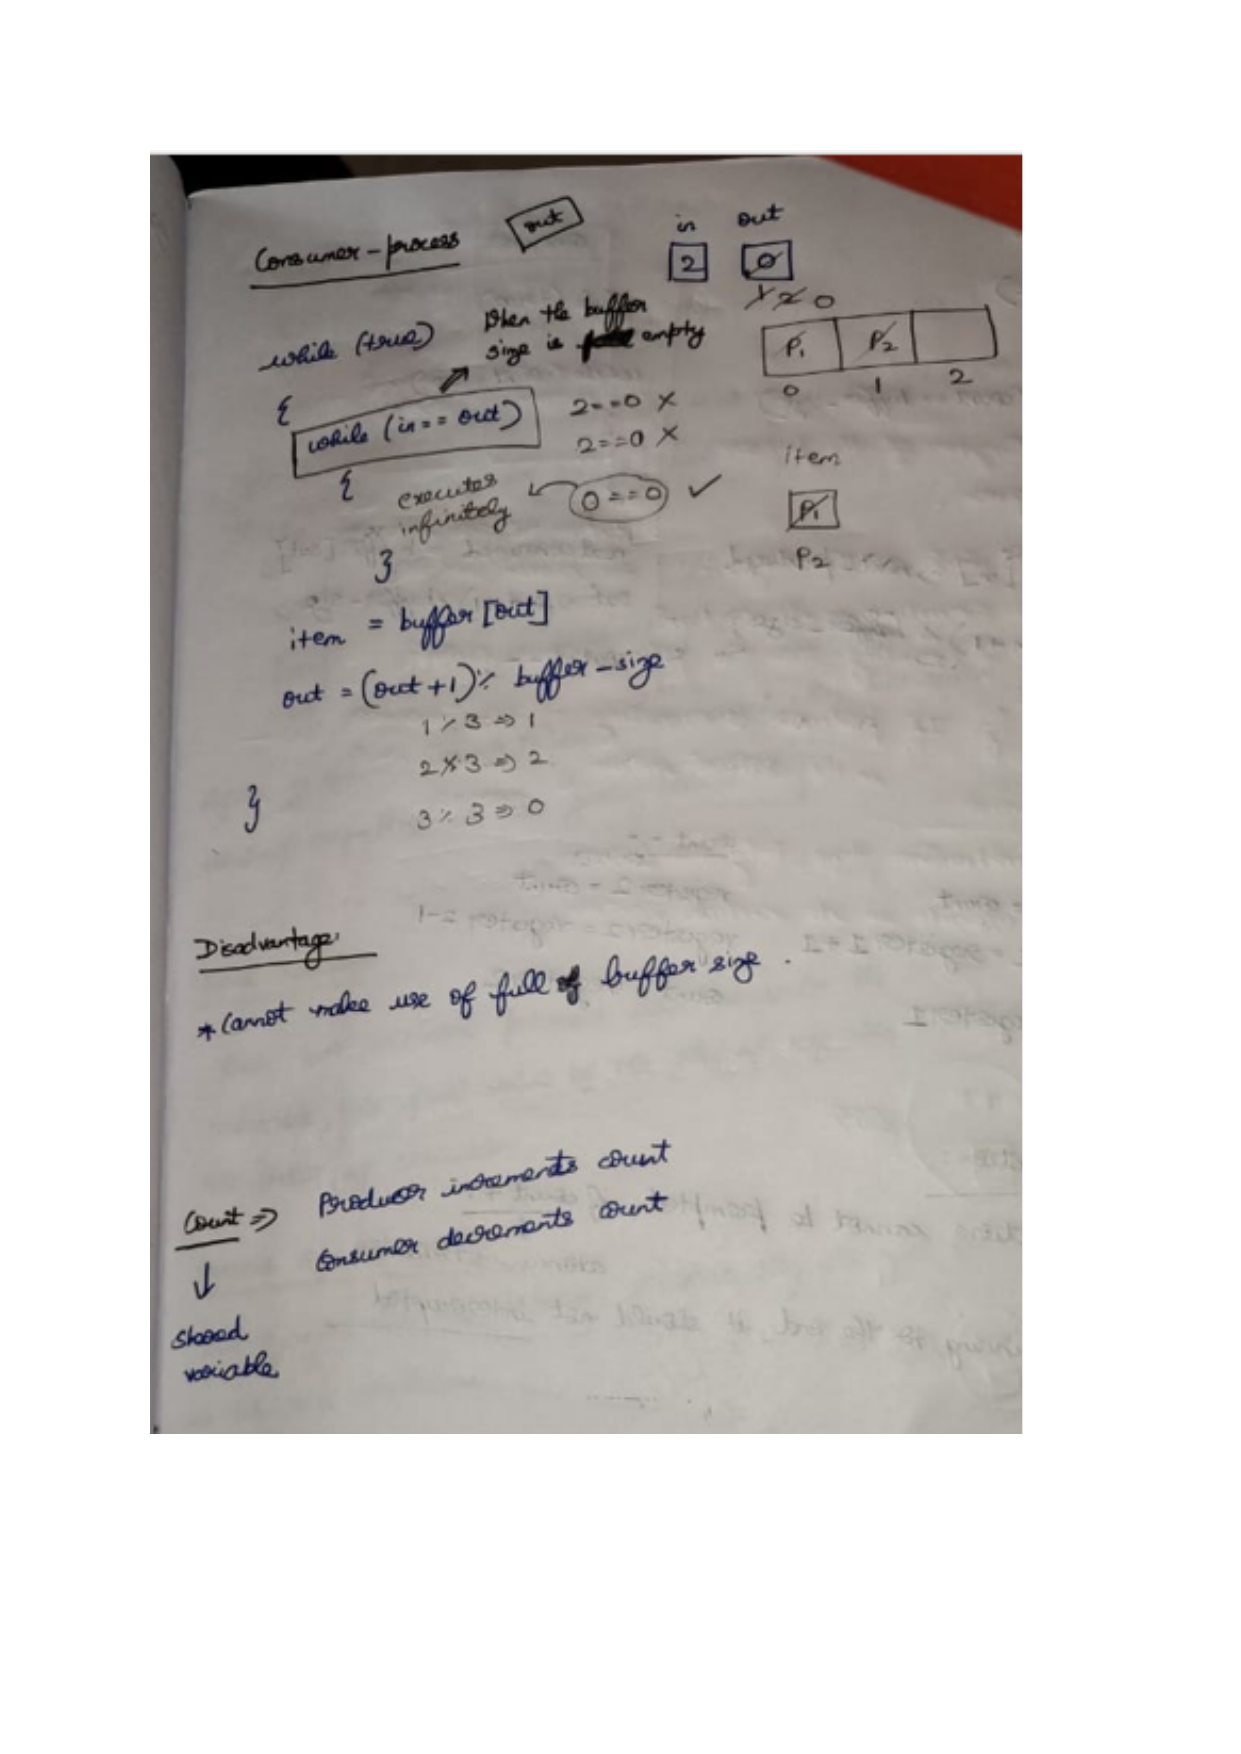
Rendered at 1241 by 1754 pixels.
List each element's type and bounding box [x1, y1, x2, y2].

picture [150, 150, 1023, 1434]
